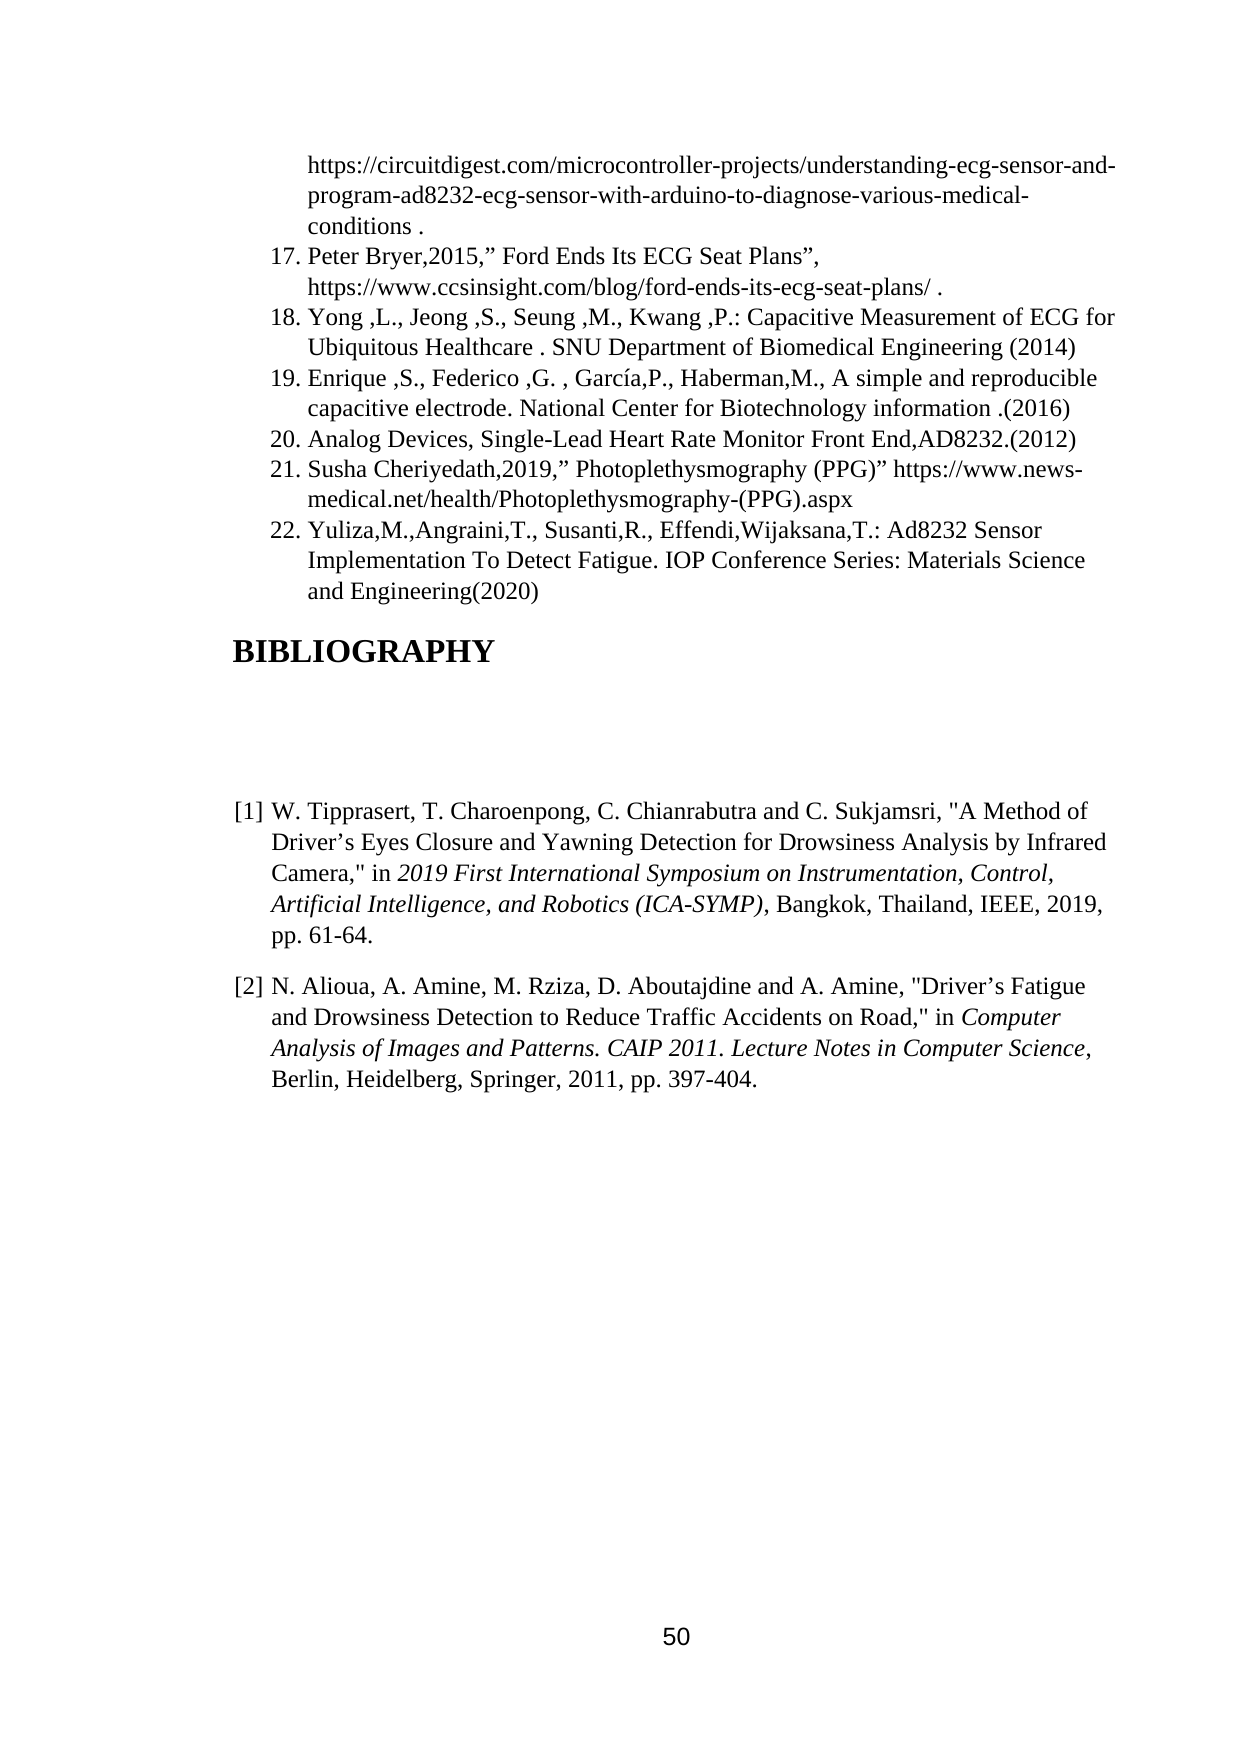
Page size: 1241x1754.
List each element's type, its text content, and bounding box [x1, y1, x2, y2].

list Enrique ,S., Federico ,G. , García,P., Haberman,M., A simple and reproducible capacitive electrode. National Center for Biotechnology information .(2016) [270, 363, 1120, 422]
list Yong ,L., Jeong ,S., Seung ,M., Kwang ,P.: Capacitive Measurement of ECG for Ubiquitous Healthcare . SNU Department of Biomedical Engineering (2014) [270, 302, 1120, 361]
list Yuliza,M.,Angraini,T., Susanti,R., Effendi,Wijaksana,T.: Ad8232 Sensor Implementation To Detect Fatigue. IOP Conference Series: Materials Science and Engineering(2020) [270, 515, 1120, 604]
list Peter Bryer,2015,” Ford Ends Its ECG Seat Plans”, https://www.ccsinsight.com/blog/ford-ends-its-ecg-seat-plans/ . [270, 241, 1120, 300]
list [270, 150, 1120, 239]
list Analog Devices, Single-Lead Heart Rate Monitor Front End,AD8232.(2012) [270, 424, 1120, 452]
list Susha Cheriyedath,2019,” Photoplethysmography (PPG)” https://www.news-medical.net/health/Photoplethysmography-(PPG).aspx [270, 454, 1120, 513]
